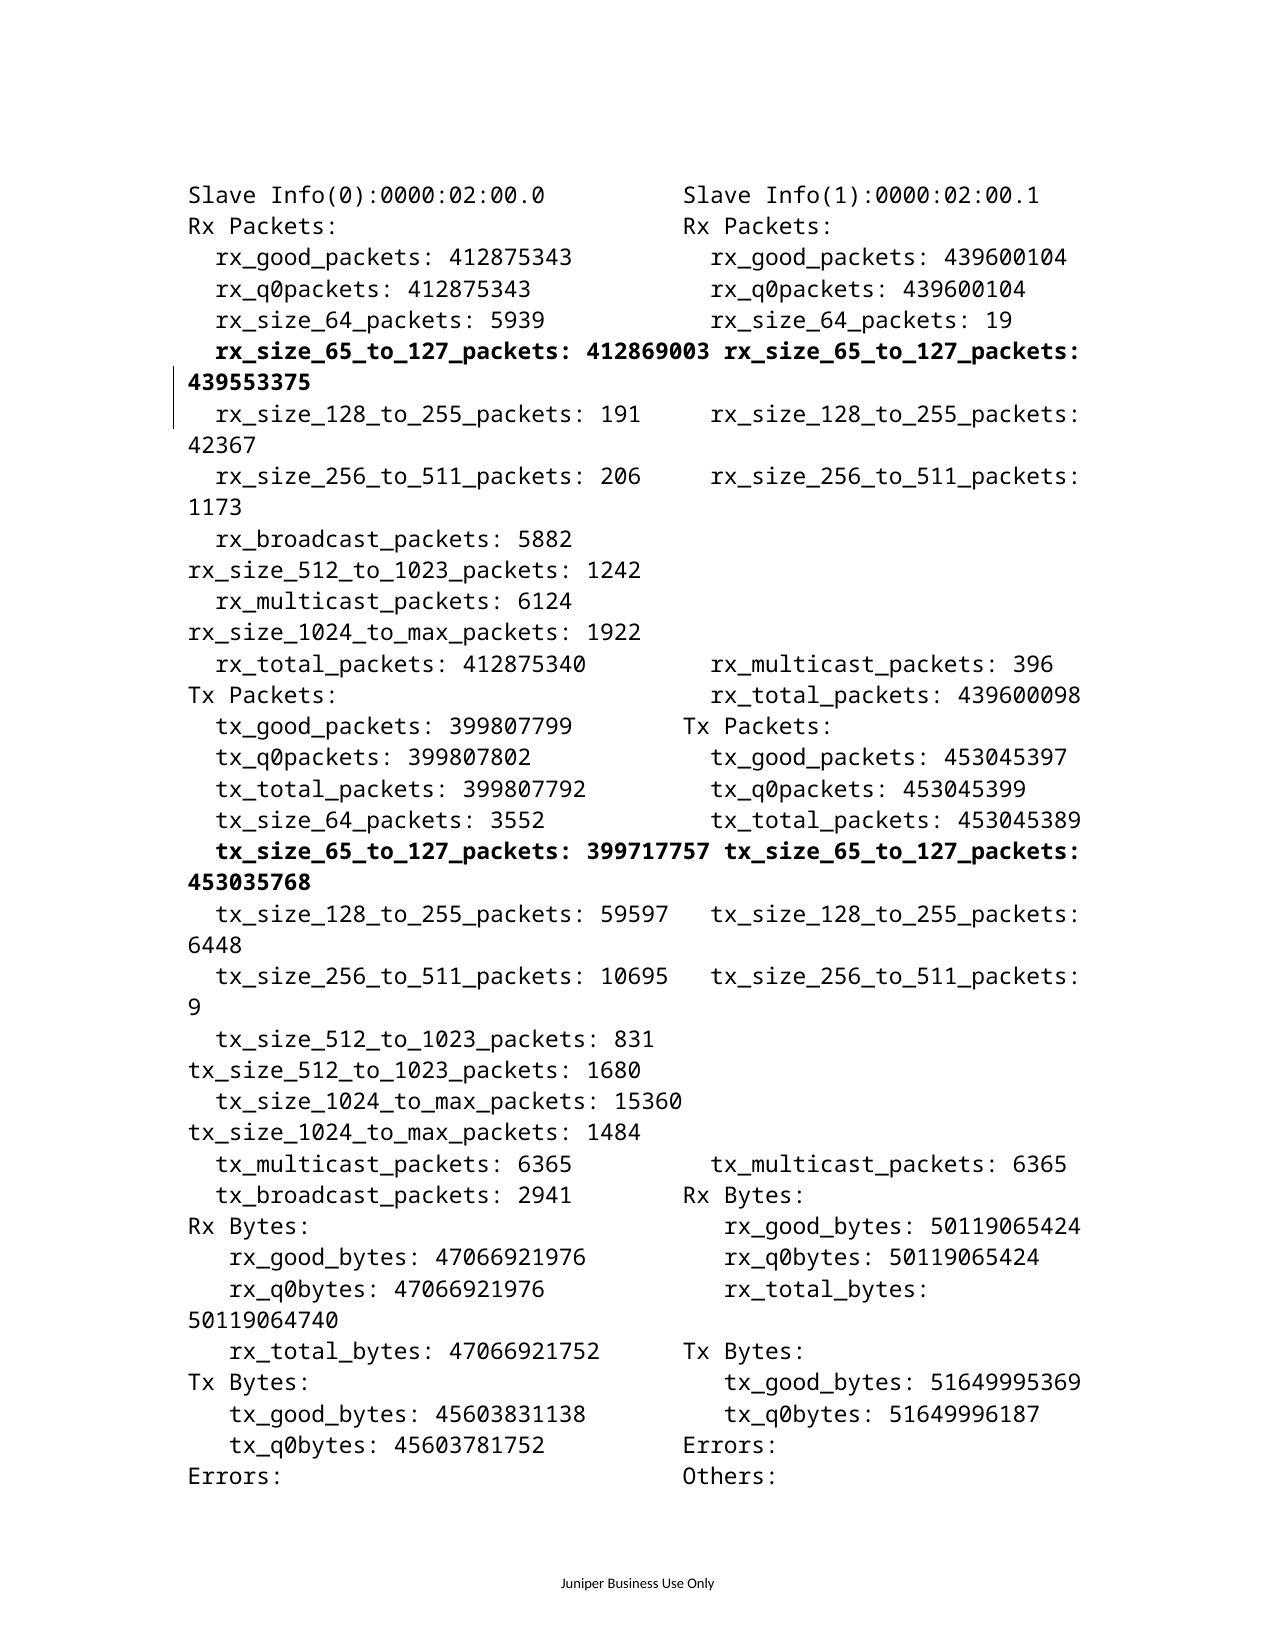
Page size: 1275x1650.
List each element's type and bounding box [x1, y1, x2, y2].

text [187, 150, 1087, 1491]
